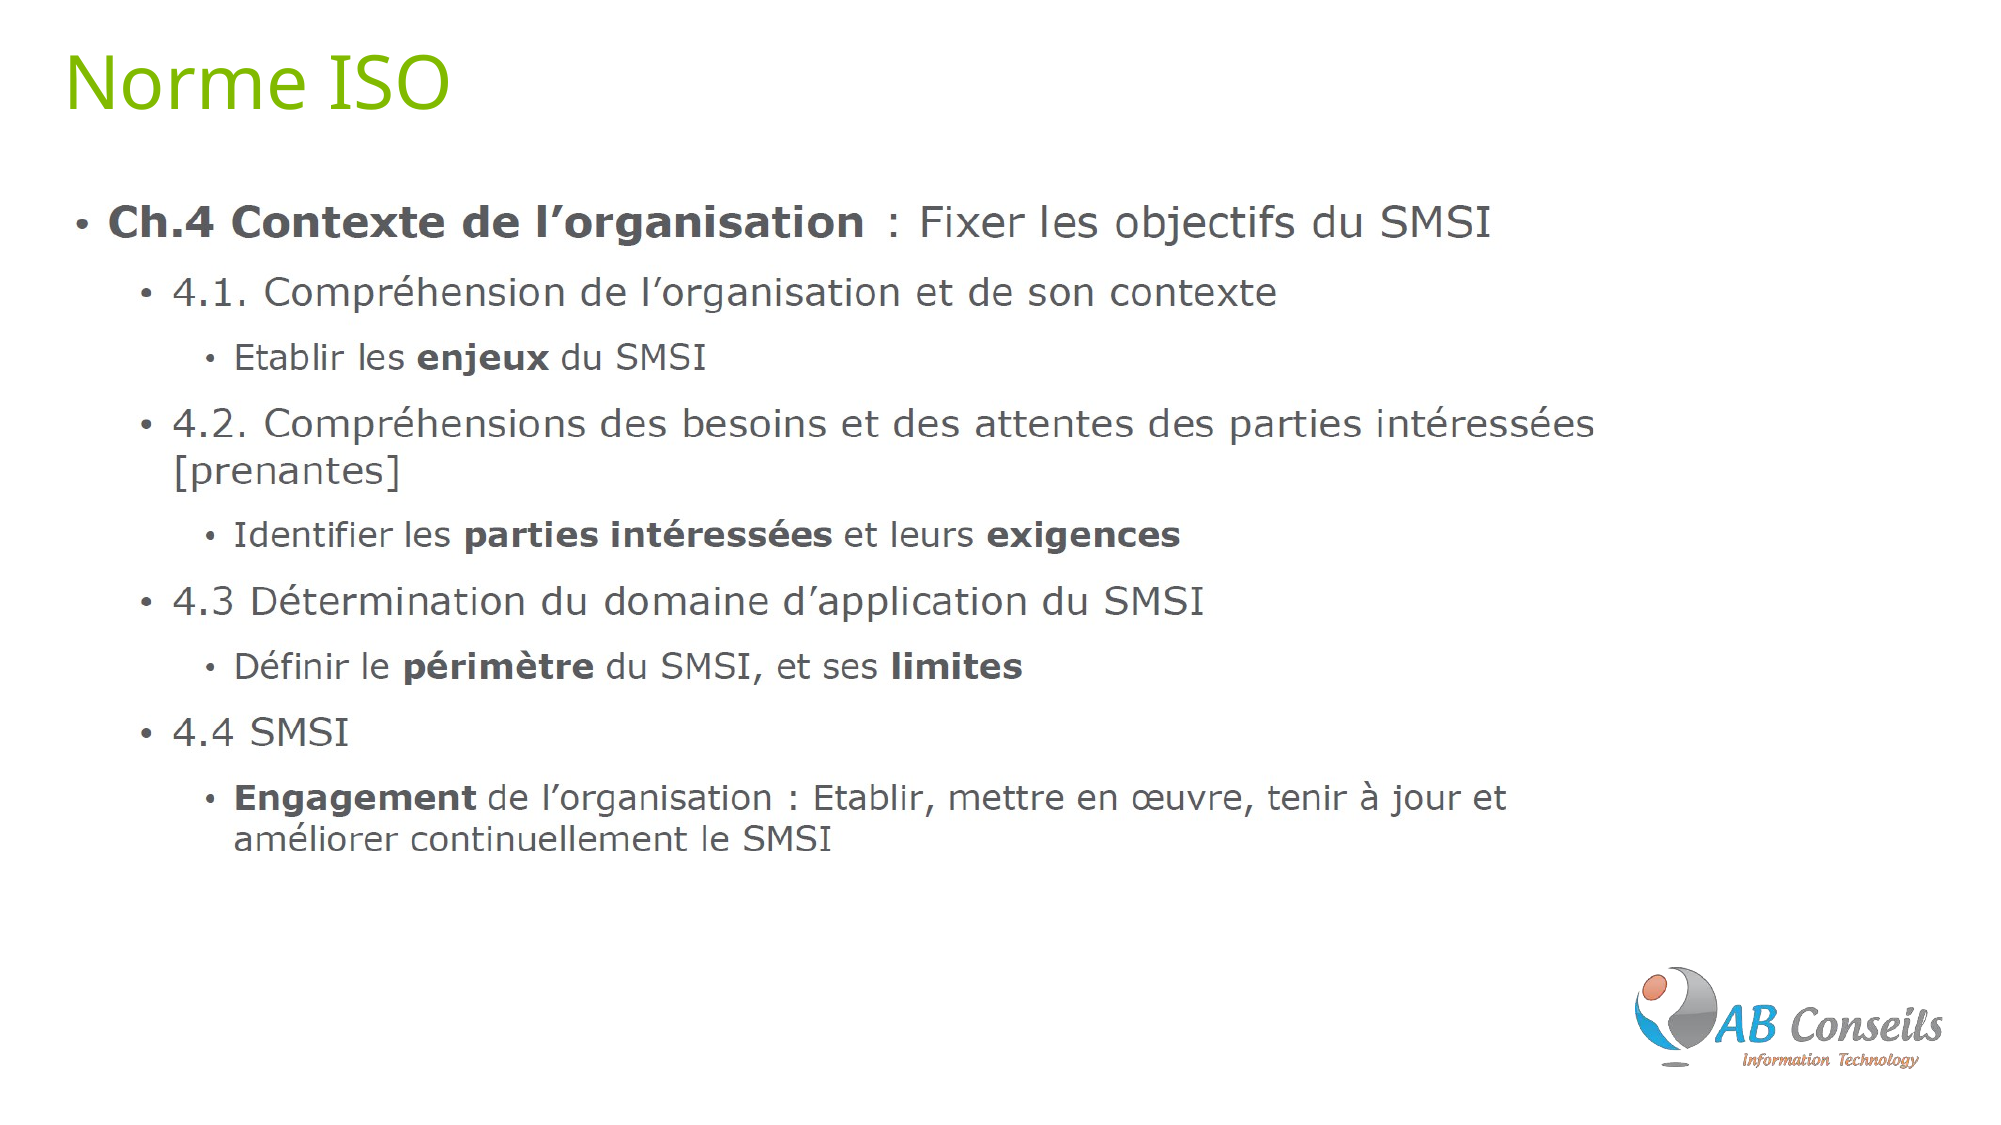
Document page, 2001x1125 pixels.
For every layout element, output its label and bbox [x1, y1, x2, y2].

picture [75, 205, 1594, 851]
picture [1635, 967, 1943, 1069]
